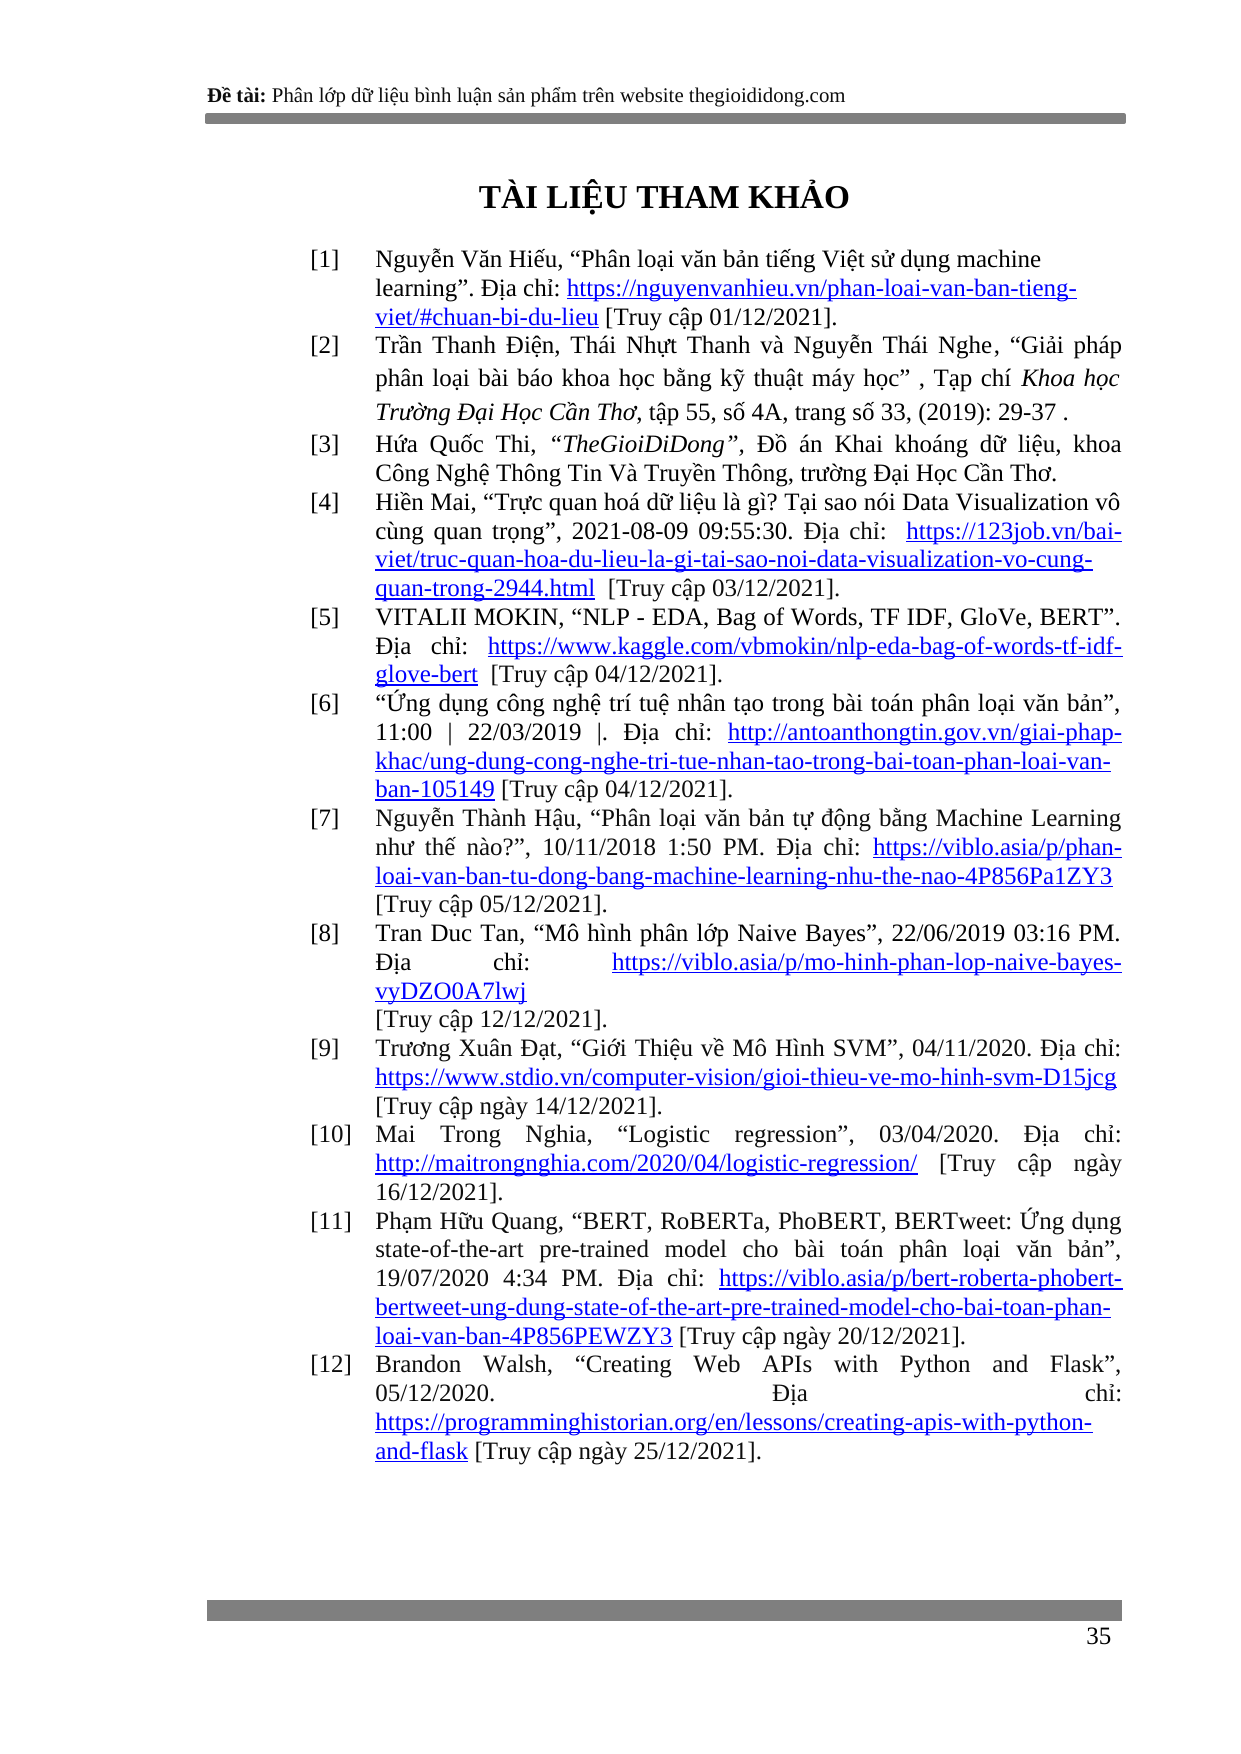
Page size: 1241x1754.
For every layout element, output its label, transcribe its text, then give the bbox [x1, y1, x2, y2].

list Brandon Walsh, “Creating Web APIs with Python and Flask”, 05/12/2020. Địa chỉ: https://programminghistorian.org/en/lessons/creating-apis-with-python-and-flask [Truy cập ngày 25/12/2021]. [310, 1349, 1122, 1464]
list Hứa Quốc Thi, “TheGioiDiDong”, Đồ án Khai khoáng dữ liệu, khoa Công Nghệ Thông Tin Và Truyền Thông, trường Đại Học Cần Thơ. [310, 429, 1122, 487]
list Hiền Mai, “Trực quan hoá dữ liệu là gì? Tại sao nói Data Visualization vô cùng quan trọng”, 2021-08-09 09:55:30. Địa chỉ: https://123job.vn/bai-viet/truc-quan-hoa-du-lieu-la-gi-tai-sao-noi-data-visualization-vo-cung-quan-trong-2944.html [Truy cập 03/12/2021]. [310, 487, 1122, 602]
list Phạm Hữu Quang, “BERT, RoBERTa, PhoBERT, BERTweet: Ứng dụng state-of-the-art pre-trained model cho bài toán phân loại văn bản”, 19/07/2020 4:34 PM. Địa chỉ: https://viblo.asia/p/bert-roberta-phobert-bertweet-ung-dung-state-of-the-art-pre-trained-model-cho-bai-toan-phan-loai-van-ban-4P856PEWZY3 [Truy cập ngày 20/12/2021]. [310, 1206, 1122, 1349]
list Trương Xuân Đạt, “Giới Thiệu về Mô Hình SVM”, 04/11/2020. Địa chỉ: https://www.stdio.vn/computer-vision/gioi-thieu-ve-mo-hinh-svm-D15jcg [Truy cập ngày 14/12/2021]. [310, 1033, 1122, 1119]
list VITALII MOKIN, “NLP - EDA, Bag of Words, TF IDF, GloVe, BERT”. Địa chỉ: https://www.kaggle.com/vbmokin/nlp-eda-bag-of-words-tf-idf-glove-bert [Truy cập 04/12/2021]. [310, 602, 1122, 688]
list [Truy cập 12/12/2021]. [375, 1004, 1122, 1033]
list “Ứng dụng công nghệ trí tuệ nhân tạo trong bài toán phân loại văn bản”, 11:00 | 22/03/2019 |. Địa chỉ: http://antoanthongtin.gov.vn/giai-phap-khac/ung-dung-cong-nghe-tri-tue-nhan-tao-trong-bai-toan-phan-loai-van-ban-105149 [Truy cập 04/12/2021]. [310, 688, 1122, 803]
subtitle TÀI LIỆU THAM KHẢO [207, 177, 1122, 216]
list Tran Duc Tan, “Mô hình phân lớp Naive Bayes”, 22/06/2019 03:16 PM. Địa chỉ: https://viblo.asia/p/mo-hinh-phan-lop-naive-bayes-vyDZO0A7lwj [310, 918, 1122, 1004]
list Nguyễn Thành Hậu, “Phân loại văn bản tự động bằng Machine Learning như thế nào?”, 10/11/2018 1:50 PM. Địa chỉ: https://viblo.asia/p/phan-loai-van-ban-tu-dong-bang-machine-learning-nhu-the-nao-4P856Pa1ZY3 [Truy cập 05/12/2021]. [310, 803, 1122, 918]
list Mai Trong Nghia, “Logistic regression”, 03/04/2020. Địa chỉ: http://maitrongnghia.com/2020/04/logistic-regression/ [Truy cập ngày 16/12/2021]. [310, 1119, 1122, 1206]
list Nguyễn Văn Hiếu, “Phân loại văn bản tiếng Việt sử dụng machine learning”. Địa chỉ: https://nguyenvanhieu.vn/phan-loai-van-ban-tieng-viet/#chuan-bi-du-lieu [Truy cập 01/12/2021]. [310, 244, 1122, 331]
list Trần Thanh Điện, Thái Nhựt Thanh và Nguyễn Thái Nghe, “Giải pháp phân loại bài báo khoa học bằng kỹ thuật máy học” , Tạp chí Khoa học Trường Đại Học Cần Thơ, tập 55, số 4A, trang số 33, (2019): 29-37 . [310, 331, 1122, 425]
